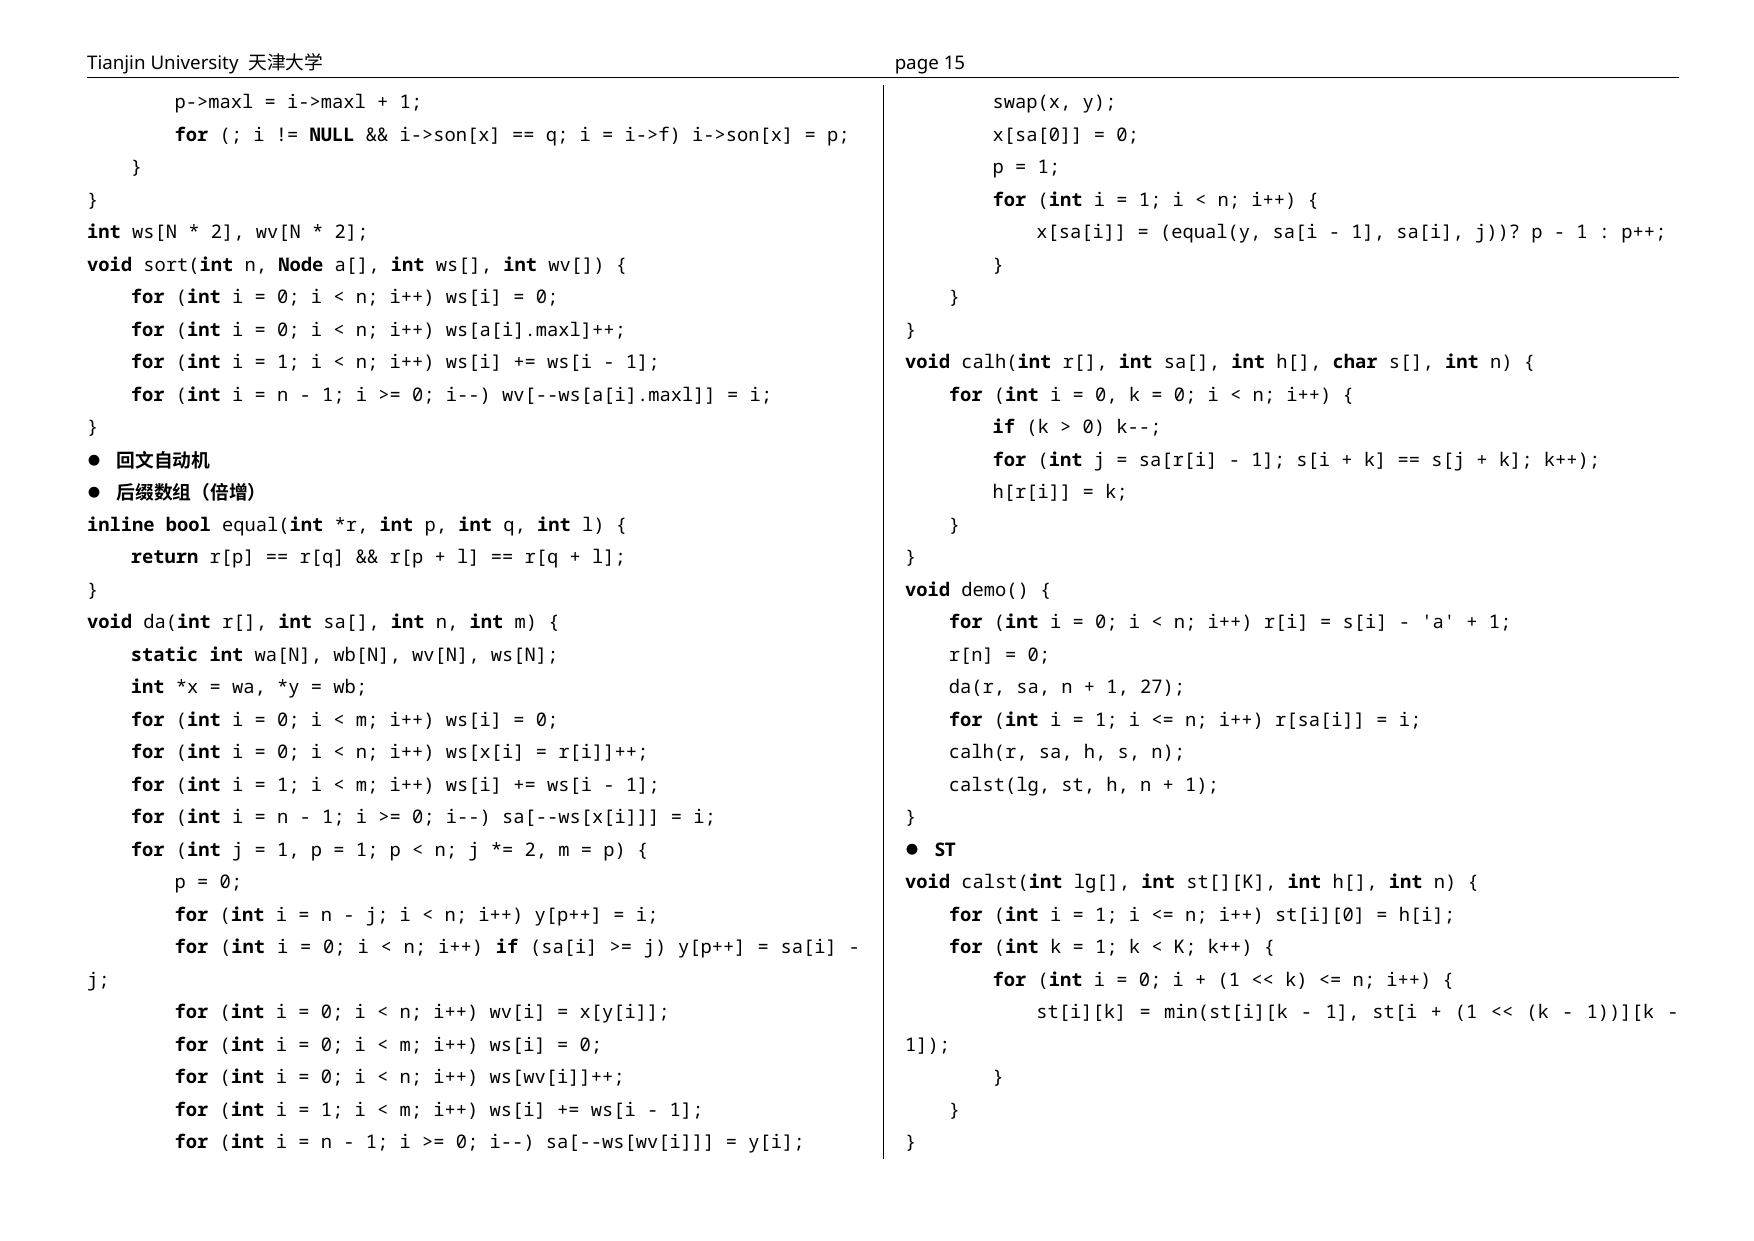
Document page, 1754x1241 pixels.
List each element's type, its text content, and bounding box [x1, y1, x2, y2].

text calh(r, sa, h, s, n); [905, 735, 1679, 768]
text if (k > 0) k--; [905, 410, 1679, 443]
text for (; i != NULL && i->son[x] == q; i = i->f) i->son[x] = p; [87, 118, 861, 150]
text } [905, 800, 1679, 833]
text for (int k = 1; k < K; k++) { [905, 930, 1679, 963]
text return r[p] == r[q] && r[p + l] == r[q + l]; [87, 540, 861, 573]
text for (int i = 0; i < n; i++) ws[x[i] = r[i]]++; [87, 735, 861, 768]
text void calst(int lg[], int st[][K], int h[], int n) { [905, 865, 1679, 898]
text p->maxl = i->maxl + 1; [87, 85, 861, 118]
text } [905, 1060, 1679, 1093]
text int ws[N * 2], wv[N * 2]; [87, 215, 861, 248]
text for (int i = 1; i < n; i++) { [905, 183, 1679, 215]
text } [87, 183, 861, 215]
text void sort(int n, Node a[], int ws[], int wv[]) { [87, 248, 861, 280]
text for (int i = 1; i < m; i++) ws[i] += ws[i - 1]; [87, 1093, 861, 1125]
text for (int i = n - 1; i >= 0; i--) sa[--ws[wv[i]]] = y[i]; [87, 1125, 861, 1158]
text for (int i = n - j; i < n; i++) y[p++] = i; [87, 898, 861, 930]
text } [87, 410, 861, 443]
text for (int i = 1; i <= n; i++) st[i][0] = h[i]; [905, 898, 1679, 930]
text } [905, 248, 1679, 280]
text } [905, 1093, 1679, 1125]
text } [905, 540, 1679, 573]
text for (int i = 0; i + (1 << k) <= n; i++) { [905, 963, 1679, 995]
text } [87, 573, 861, 605]
text for (int i = 1; i < n; i++) ws[i] += ws[i - 1]; [87, 345, 861, 378]
text for (int j = sa[r[i] - 1]; s[i + k] == s[j + k]; k++); [905, 443, 1679, 475]
text for (int i = 0; i < n; i++) wv[i] = x[y[i]]; [87, 995, 861, 1028]
text for (int i = 0; i < m; i++) ws[i] = 0; [87, 703, 861, 735]
text } [905, 508, 1679, 540]
text for (int j = 1, p = 1; p < n; j *= 2, m = p) { [87, 833, 861, 865]
text for (int i = 0; i < n; i++) ws[wv[i]]++; [87, 1060, 861, 1093]
text for (int i = 0; i < m; i++) ws[i] = 0; [87, 1028, 861, 1060]
text for (int i = 0, k = 0; i < n; i++) { [905, 378, 1679, 410]
text p = 0; [87, 865, 861, 898]
text void da(int r[], int sa[], int n, int m) { [87, 605, 861, 638]
text for (int i = n - 1; i >= 0; i--) sa[--ws[x[i]]] = i; [87, 800, 861, 833]
subtitle 后缀数组（倍增） [87, 475, 861, 508]
text for (int i = 0; i < n; i++) ws[a[i].maxl]++; [87, 313, 861, 345]
text void calh(int r[], int sa[], int h[], char s[], int n) { [905, 345, 1679, 378]
text p = 1; [905, 150, 1679, 183]
text r[n] = 0; [905, 638, 1679, 670]
text } [905, 280, 1679, 313]
text swap(x, y); [905, 85, 1679, 118]
text } [87, 150, 861, 183]
subtitle 回文自动机 [87, 443, 861, 475]
text int *x = wa, *y = wb; [87, 670, 861, 703]
text inline bool equal(int *r, int p, int q, int l) { [87, 508, 861, 540]
text st[i][k] = min(st[i][k - 1], st[i + (1 << (k - 1))][k - 1]); [905, 995, 1679, 1060]
subtitle ST [905, 833, 1679, 865]
text for (int i = n - 1; i >= 0; i--) wv[--ws[a[i].maxl]] = i; [87, 378, 861, 410]
text for (int i = 0; i < n; i++) ws[i] = 0; [87, 280, 861, 313]
text for (int i = 1; i <= n; i++) r[sa[i]] = i; [905, 703, 1679, 735]
text static int wa[N], wb[N], wv[N], ws[N]; [87, 638, 861, 670]
text } [905, 1125, 1679, 1158]
text calst(lg, st, h, n + 1); [905, 768, 1679, 800]
text void demo() { [905, 573, 1679, 605]
text for (int i = 0; i < n; i++) r[i] = s[i] - 'a' + 1; [905, 605, 1679, 638]
text da(r, sa, n + 1, 27); [905, 670, 1679, 703]
text } [905, 313, 1679, 345]
text x[sa[i]] = (equal(y, sa[i - 1], sa[i], j))? p - 1 : p++; [905, 215, 1679, 248]
text for (int i = 0; i < n; i++) if (sa[i] >= j) y[p++] = sa[i] - j; [87, 930, 861, 995]
text x[sa[0]] = 0; [905, 118, 1679, 150]
text h[r[i]] = k; [905, 475, 1679, 508]
text for (int i = 1; i < m; i++) ws[i] += ws[i - 1]; [87, 768, 861, 800]
